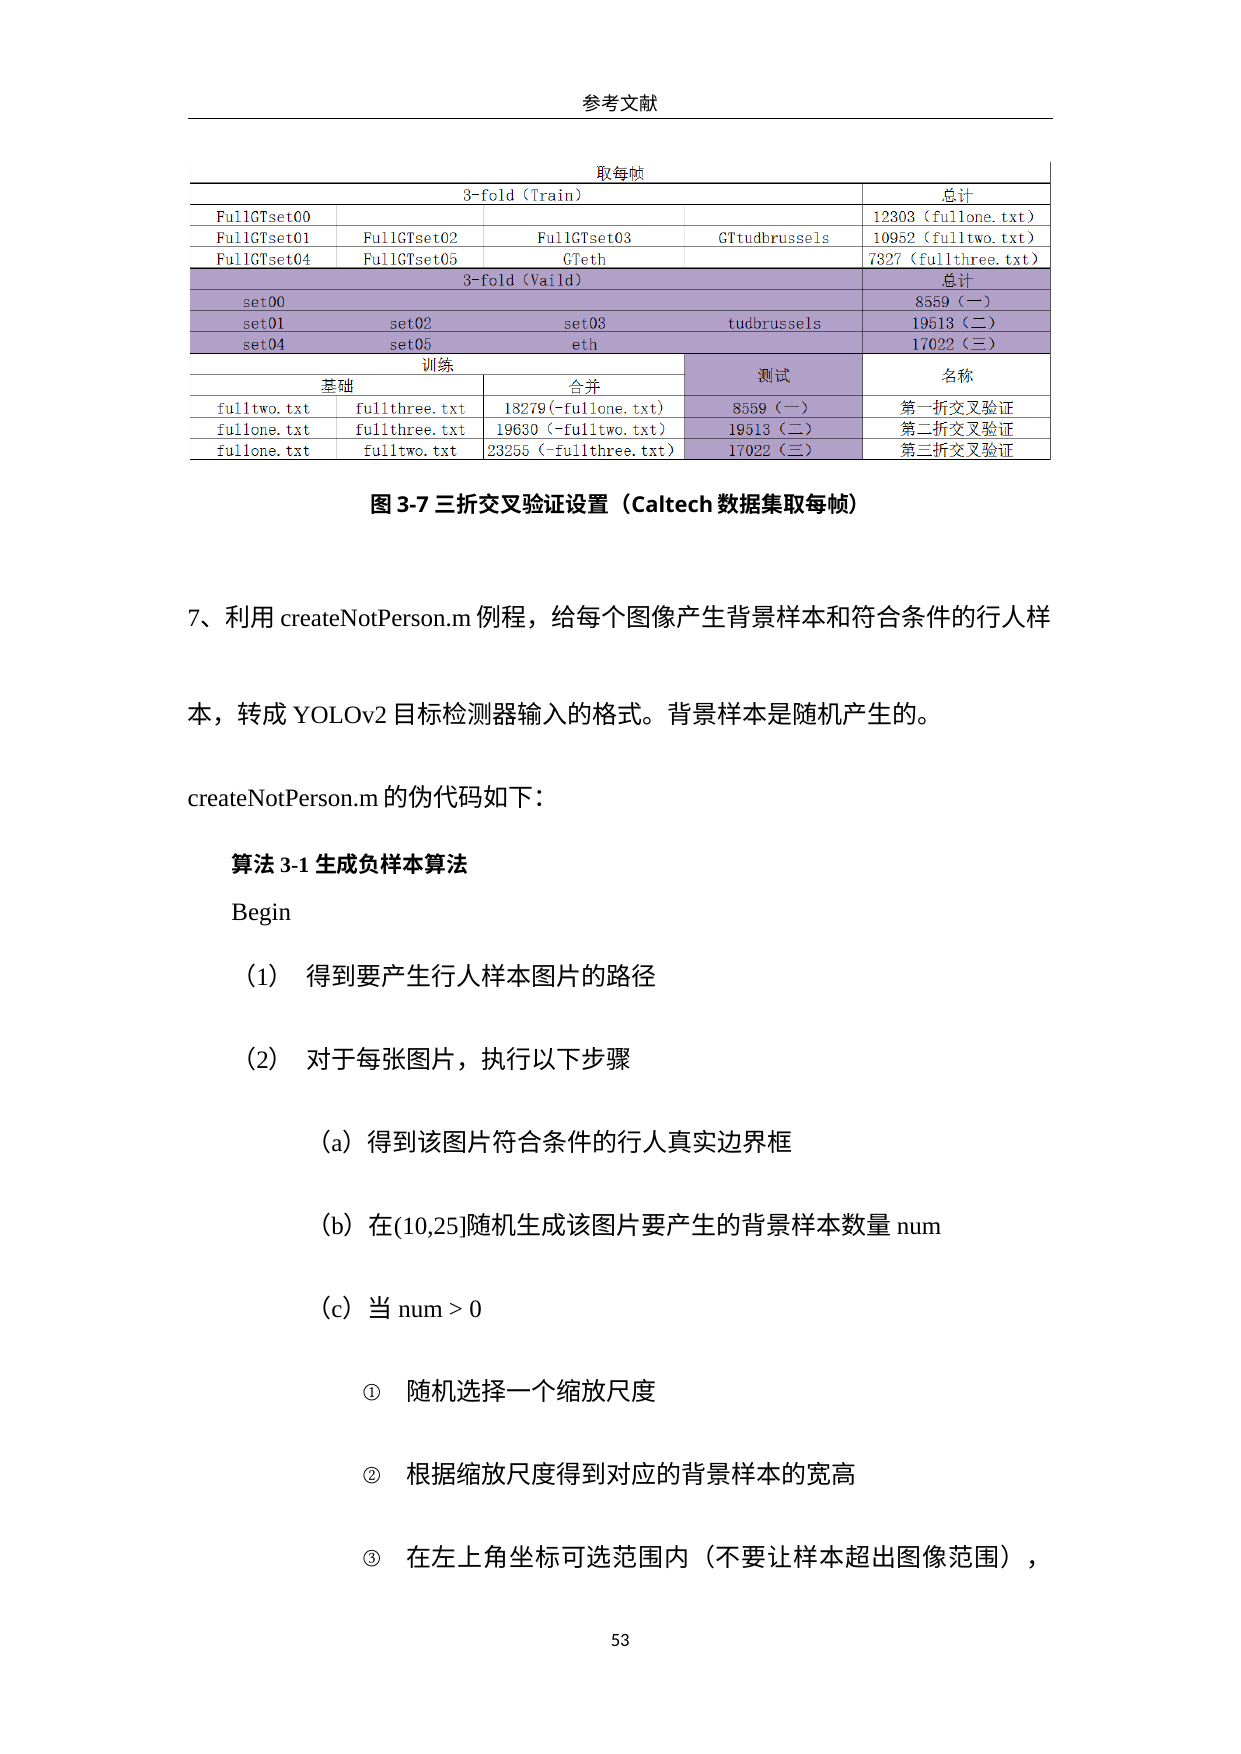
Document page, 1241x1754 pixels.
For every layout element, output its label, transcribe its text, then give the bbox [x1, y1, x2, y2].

text Begin [187, 895, 1053, 927]
text 图 3-7 三折交叉验证设置（Caltech数据集取每帧） [187, 487, 1053, 519]
list 得到要产生行人样本图片的路径 [231, 942, 1053, 1007]
text createNotPerson.m的伪代码如下： [187, 763, 1053, 828]
text 7、利用createNotPerson.m例程，给每个图像产生背景样本和符合条件的行人样本，转成YOLOv2目标检测器输入的格式。背景样本是随机产生的。 [187, 583, 1053, 745]
text （c）当 num > 0 [306, 1274, 1053, 1339]
text 算法 3-1 生成负样本算法 [187, 846, 1053, 879]
text （a）得到该图片符合条件的行人真实边界框 [306, 1108, 1053, 1173]
list 随机选择一个缩放尺度 [362, 1357, 1053, 1422]
list 对于每张图片，执行以下步骤 [231, 1025, 1053, 1090]
text （b）在(10,25]随机生成该图片要产生的背景样本数量num [306, 1191, 1053, 1256]
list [362, 1523, 1053, 1588]
list 根据缩放尺度得到对应的背景样本的宽高 [362, 1440, 1053, 1505]
picture [189, 162, 1051, 460]
